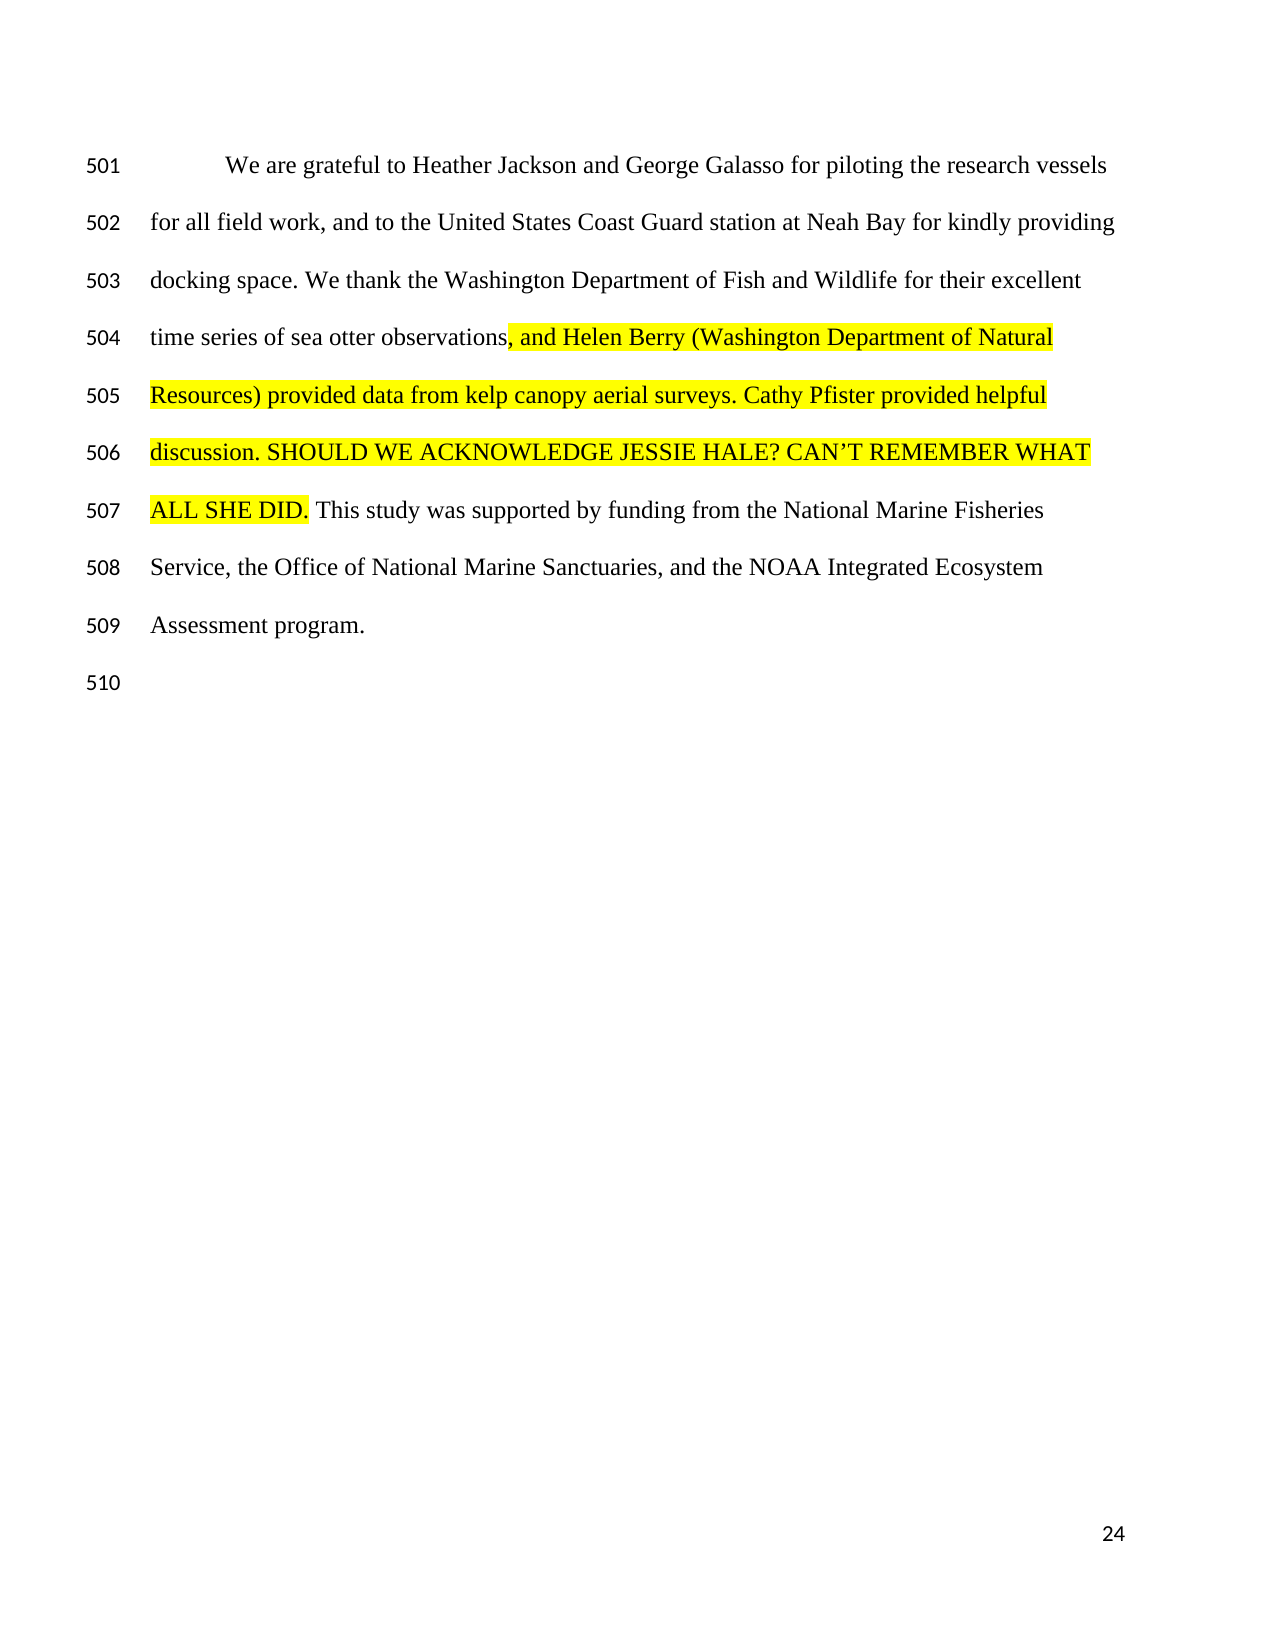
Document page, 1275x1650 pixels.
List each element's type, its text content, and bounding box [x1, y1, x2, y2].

text We are grateful to Heather Jackson and George Galasso for piloting the research vessels for all field work, and to the United States Coast Guard station at Neah Bay for kindly providing docking space. We thank the Washington Department of Fish and Wildlife for their excellent time series of sea otter observations, and Helen Berry (Washington Department of Natural Resources) provided data from kelp canopy aerial surveys. Cathy Pfister provided helpful discussion. SHOULD WE ACKNOWLEDGE JESSIE HALE? CAN’T REMEMBER WHAT ALL SHE DID. This study was supported by funding from the National Marine Fisheries Service, the Office of National Marine Sanctuaries, and the NOAA Integrated Ecosystem Assessment program. [150, 150, 1125, 639]
